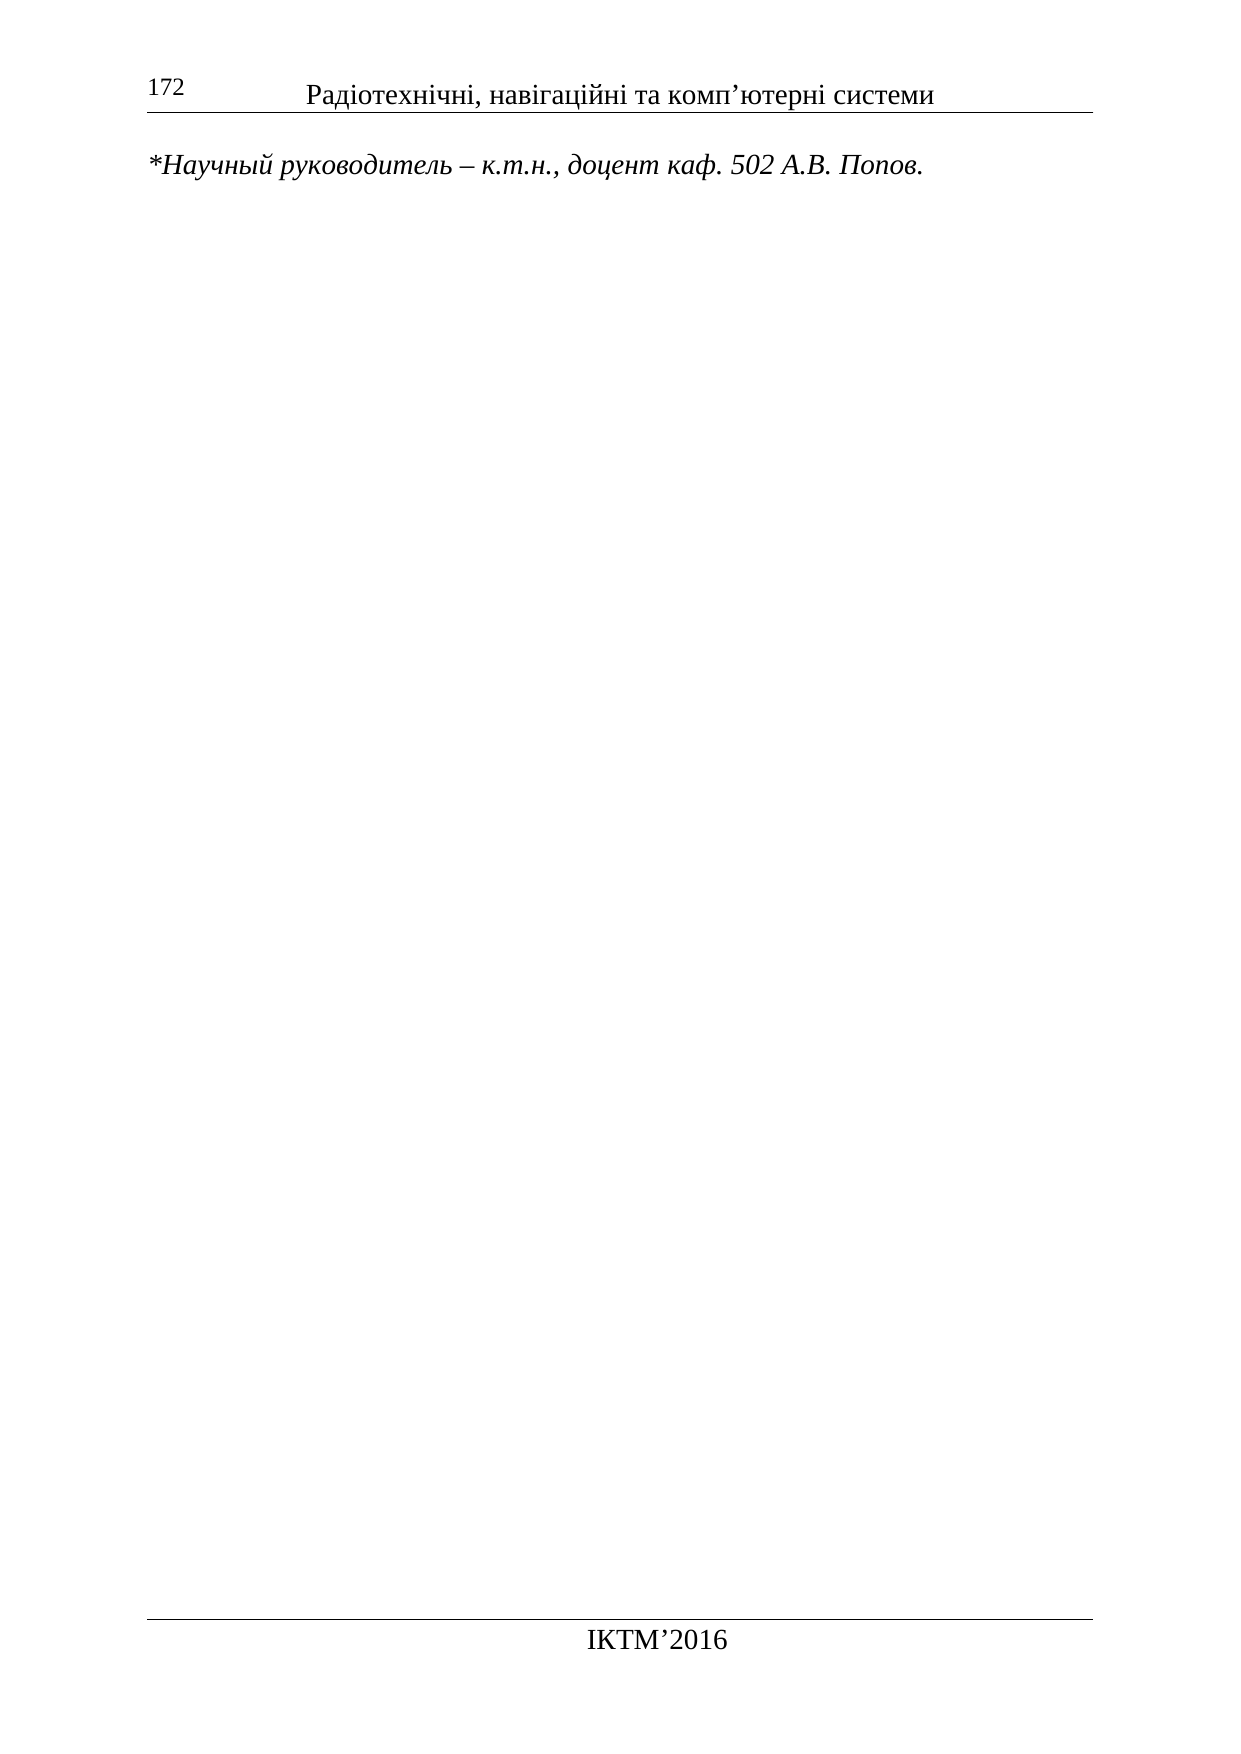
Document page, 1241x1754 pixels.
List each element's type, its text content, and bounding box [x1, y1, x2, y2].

text *Научный руководитель – к.т.н., доцент каф. 502 А.В. Попов. [147, 147, 1093, 181]
